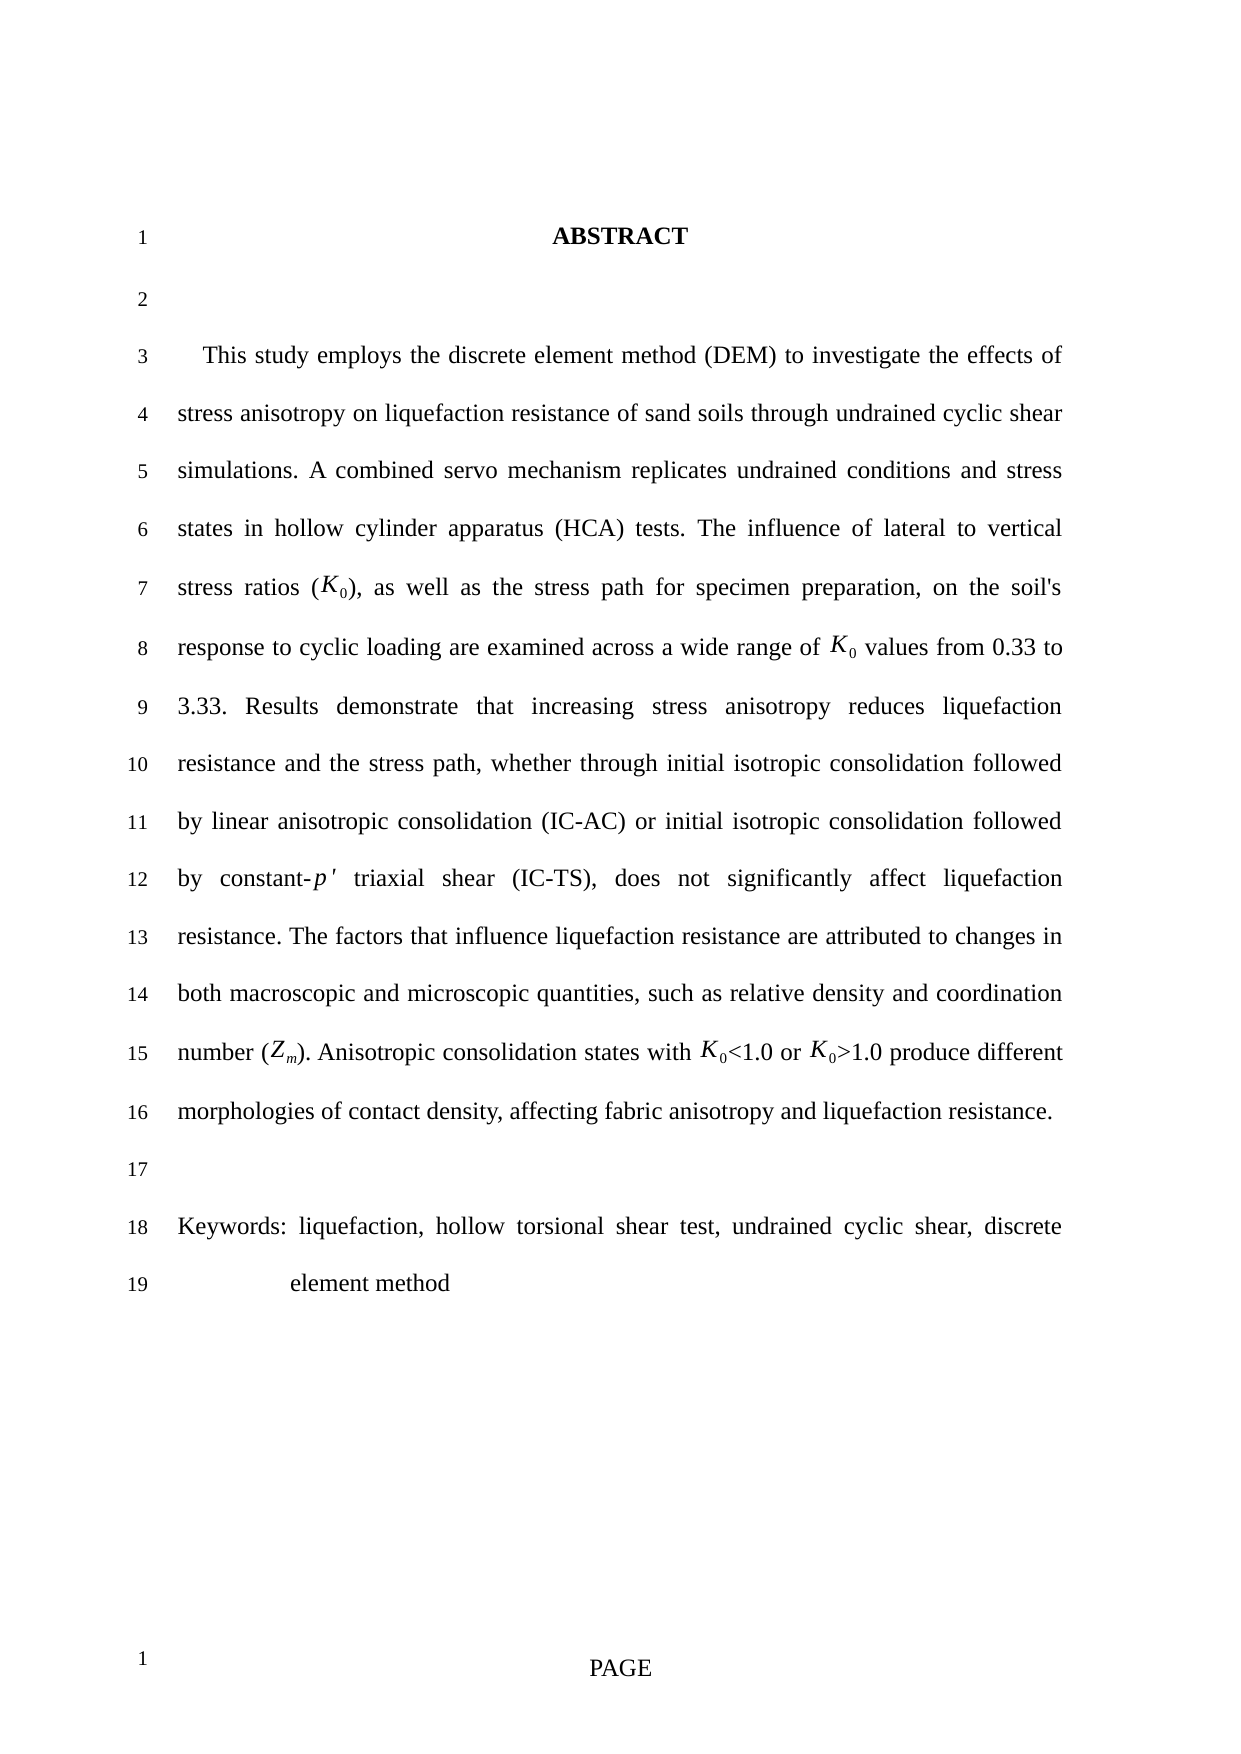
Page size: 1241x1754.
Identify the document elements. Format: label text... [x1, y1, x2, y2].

text ABSTRACT [177, 217, 1063, 254]
text Keywords: liquefaction, hollow torsional shear test, undrained cyclic shear, discrete element method [177, 1211, 1063, 1297]
text This study employs the discrete element method (DEM) to investigate the effects of stress anisotropy on liquefaction resistance of sand soils through undrained cyclic shear simulations. A combined servo mechanism replicates undrained conditions and stress states in hollow cylinder apparatus (HCA) tests. The influence of lateral to vertical stress ratios (), as well as the stress path for specimen preparation, on the soil's response to cyclic loading are examined across a wide range of values from 0.33 to 3.33. Results demonstrate that increasing stress anisotropy reduces liquefaction resistance and the stress path, whether through initial isotropic consolidation followed by linear anisotropic consolidation (IC-AC) or initial isotropic consolidation followed by constant- triaxial shear (IC-TS), does not significantly affect liquefaction resistance. The factors that influence liquefaction resistance are attributed to changes in both macroscopic and microscopic quantities, such as relative density and coordination number (). Anisotropic consolidation states with <1.0 or >1.0 produce different morphologies of contact density, affecting fabric anisotropy and liquefaction resistance. [177, 341, 1063, 1124]
